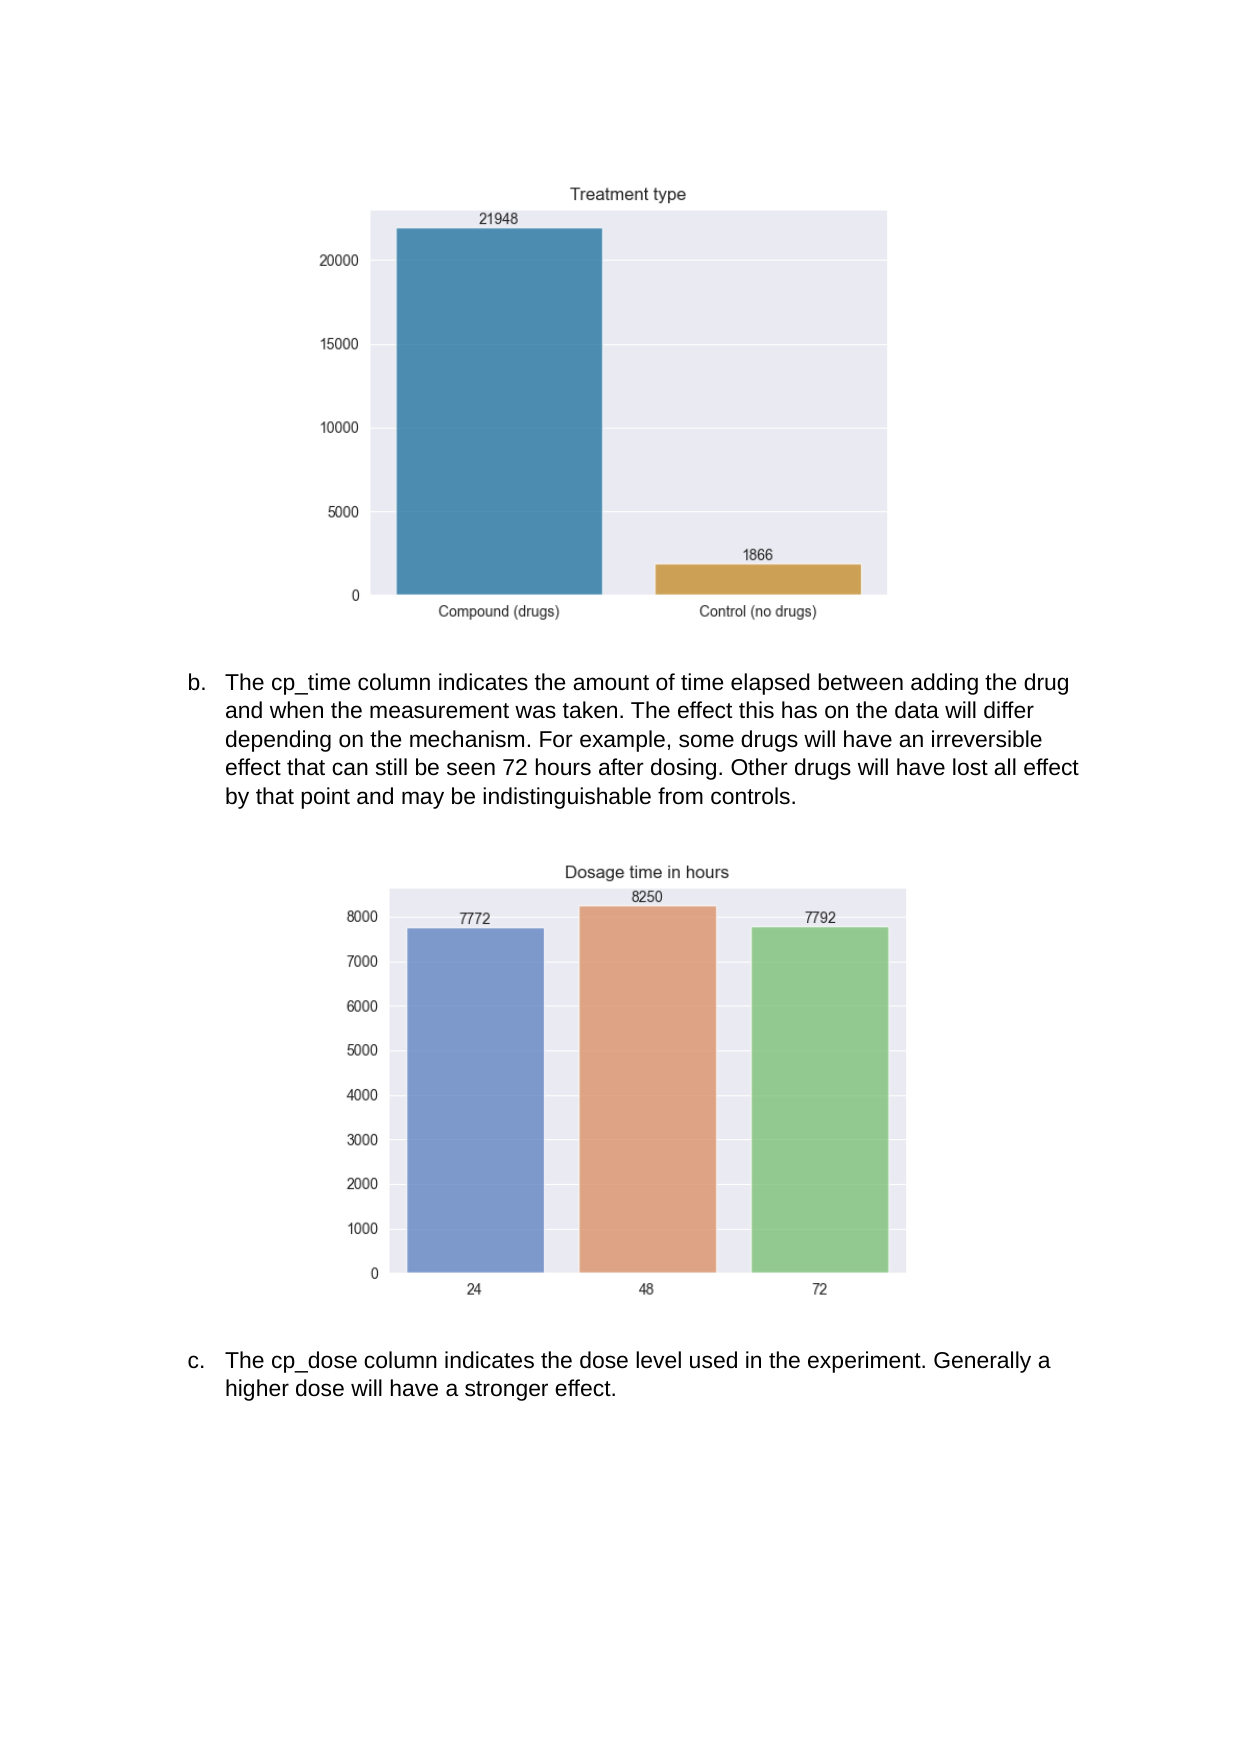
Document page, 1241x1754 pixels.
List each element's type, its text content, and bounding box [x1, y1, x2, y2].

picture [286, 150, 954, 650]
list The cp_time column indicates the amount of time elapsed between adding the drug and when the measurement was taken. The effect this has on the data will differ depending on the mechanism. For example, some drugs will have an irreversible effect that can still be seen 72 hours after dosing. Other drugs will have lost all effect by that point and may be indistinguishable from controls. [187, 669, 1090, 809]
list The cp_dose column indicates the dose level used in the experiment. Generally a higher dose will have a stronger effect. [187, 1347, 1090, 1401]
picture [305, 827, 973, 1328]
